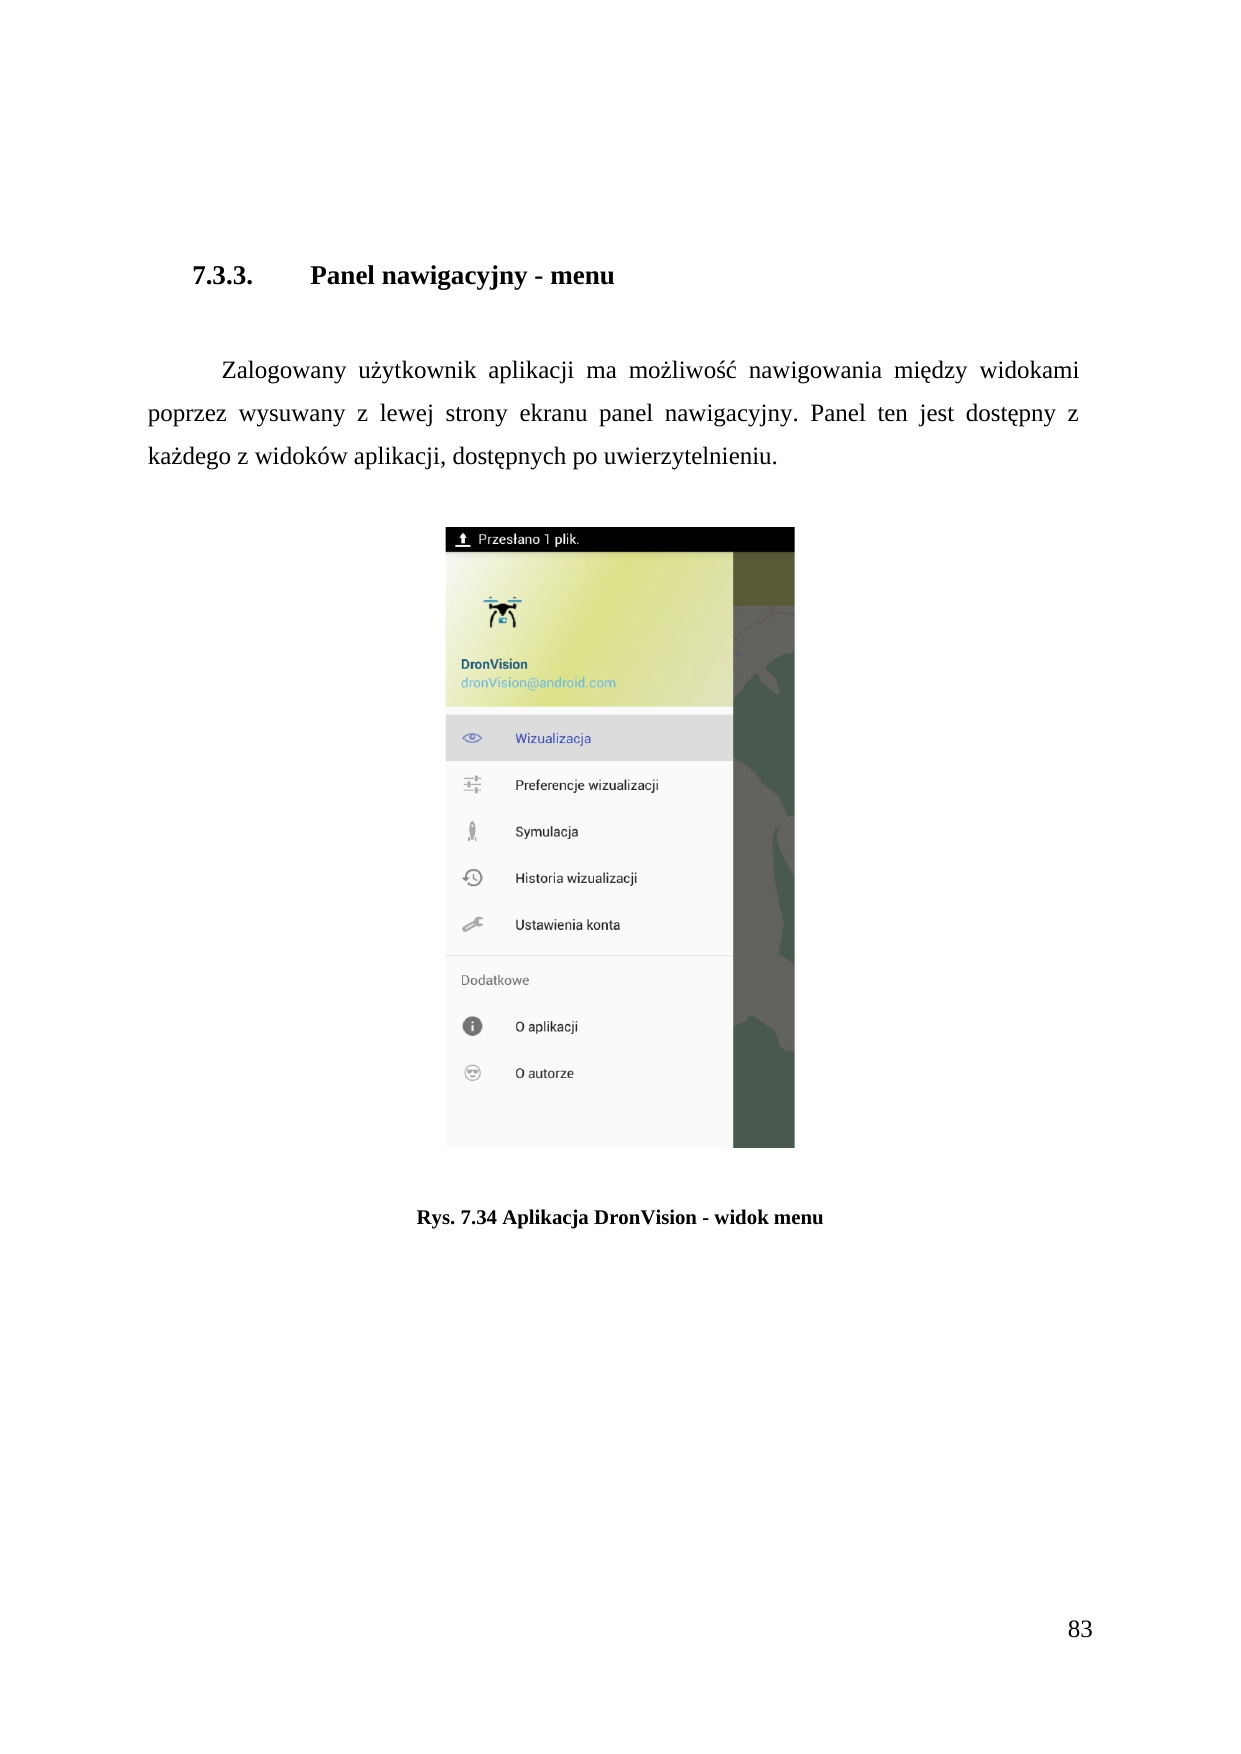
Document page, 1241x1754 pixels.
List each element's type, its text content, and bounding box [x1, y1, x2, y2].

subtitle Panel nawigacyjny - menu [192, 259, 1092, 290]
text Zalogowany użytkownik aplikacji ma możliwość nawigowania między widokami poprzez wysuwany z lewej strony ekranu panel nawigacyjny. Panel ten jest dostępny z każdego z widoków aplikacji, dostępnych po uwierzytelnieniu. [148, 355, 1092, 470]
picture [445, 527, 795, 1148]
